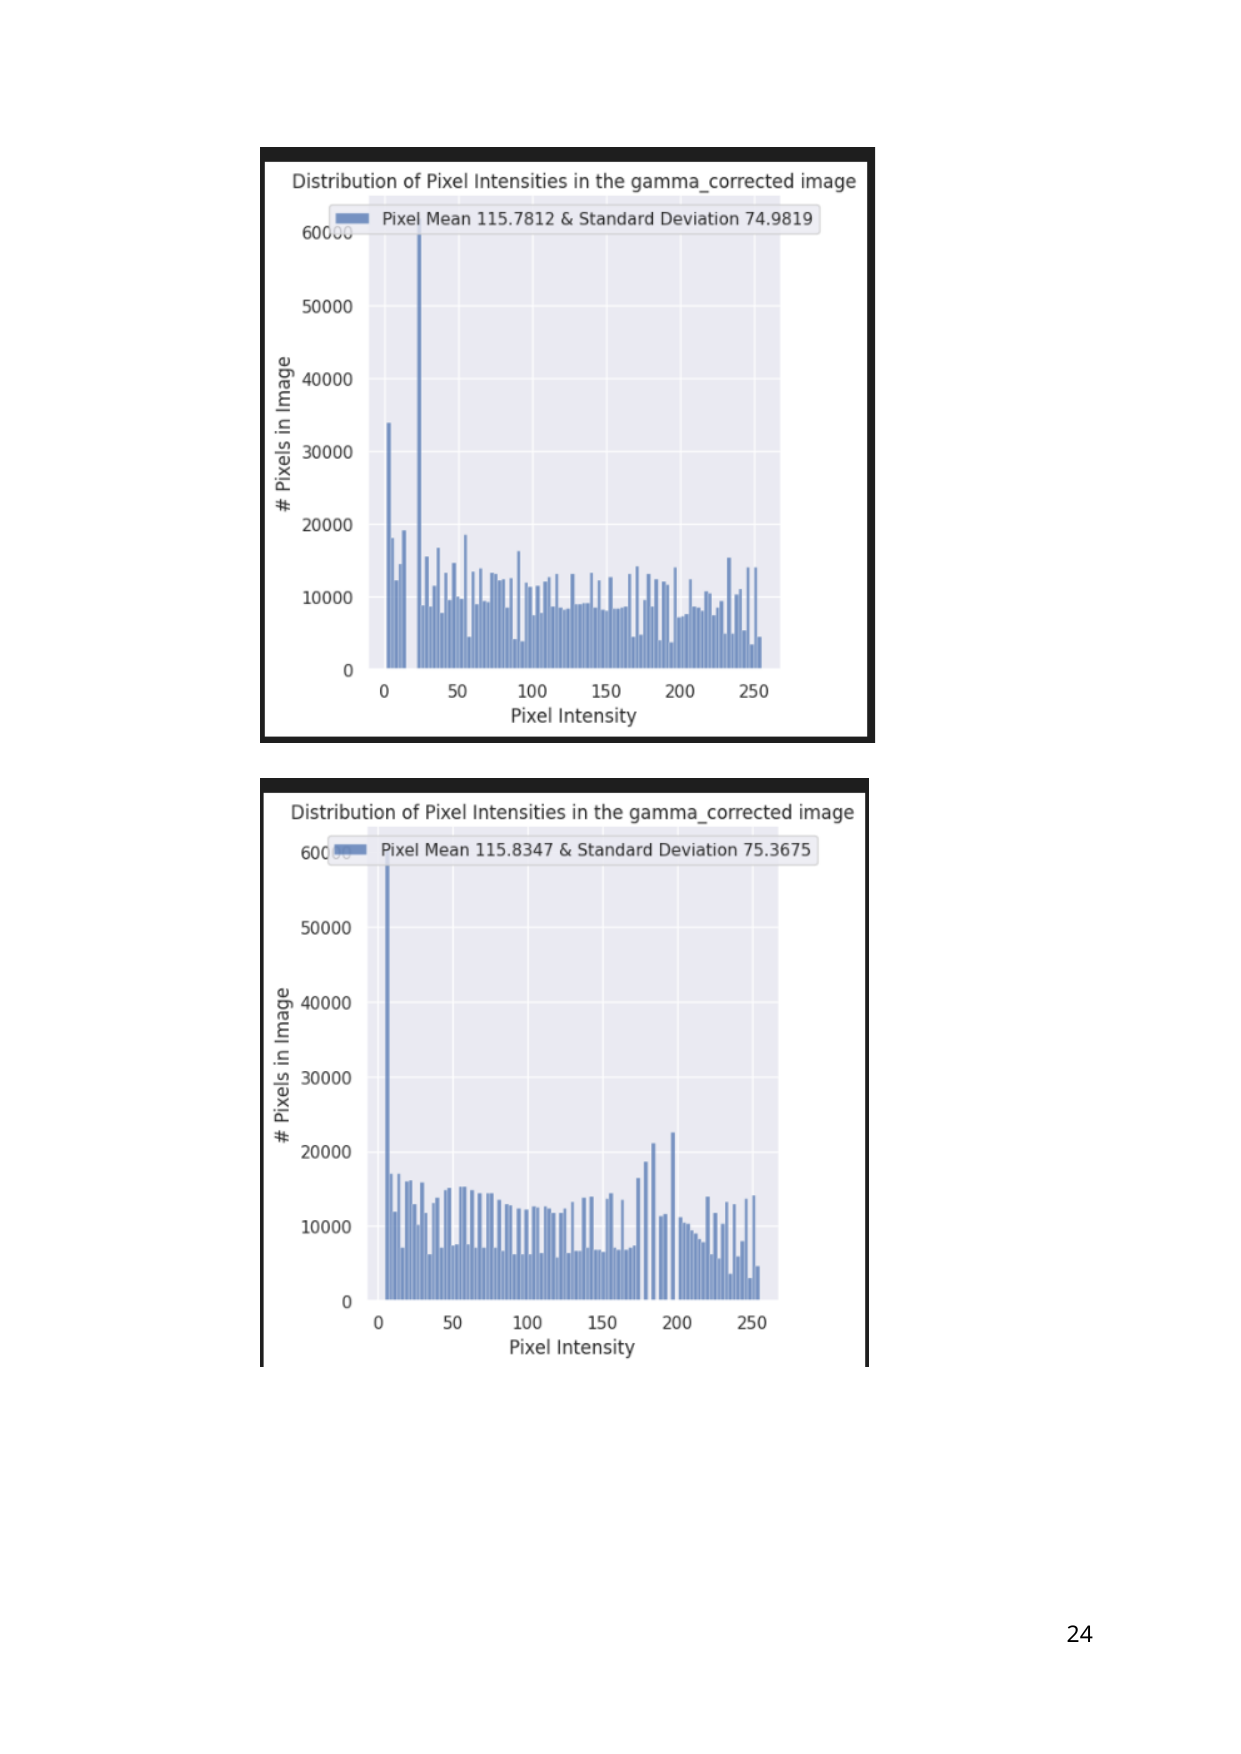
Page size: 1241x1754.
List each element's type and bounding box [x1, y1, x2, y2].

picture [260, 778, 869, 1367]
picture [260, 147, 876, 743]
